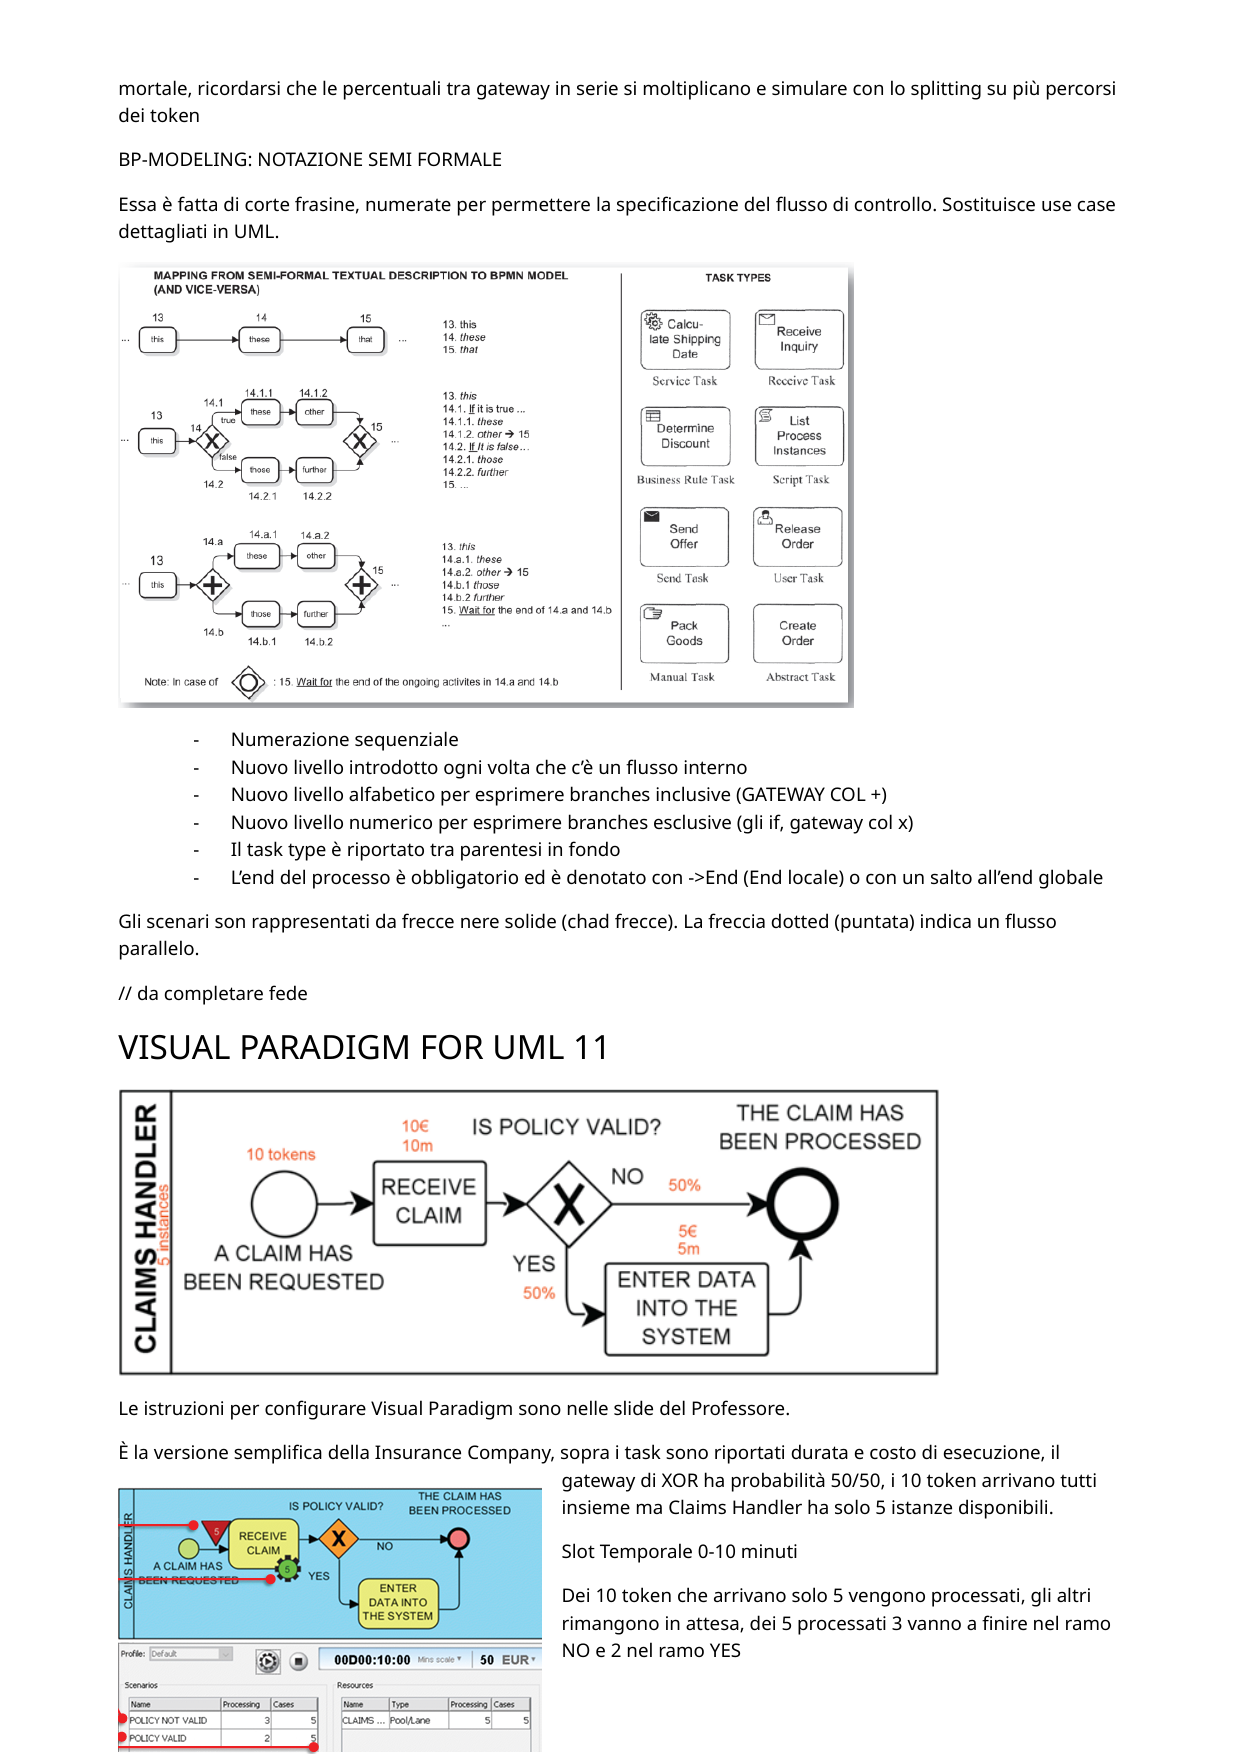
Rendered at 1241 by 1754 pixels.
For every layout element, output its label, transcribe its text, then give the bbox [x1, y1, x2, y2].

text Dei 10 token che arrivano solo 5 vengono processati, gli altri rimangono in attesa, dei 5 processati 3 vanno a finire nel ramo NO e 2 nel ramo YES [543, 1583, 1122, 1663]
list L’end del processo è obbligatorio ed è denotato con ->End (End locale) o con un salto all’end globale [193, 864, 1122, 889]
list Nuovo livello alfabetico per esprimere branches inclusive (GATEWAY COL +) [193, 782, 1122, 807]
text // da completare fede [118, 980, 1122, 1005]
text Slot Temporale 0-10 minuti [543, 1539, 1122, 1564]
text Gli scenari son rappresentati da frecce nere solide (chad frecce). La freccia dotted (puntata) indica un flusso parallelo. [118, 908, 1122, 961]
text Essa è fatta di corte frasine, numerate per permettere la specificazione del flusso di controllo. Sostituisce use case dettagliati in UML. [118, 191, 1122, 244]
picture [118, 1089, 940, 1377]
text VISUAL PARADIGM FOR UML 11 [118, 1024, 1122, 1069]
list Nuovo livello introdotto ogni volta che c’è un flusso interno [193, 754, 1122, 779]
text È la versione semplifica della Insurance Company, sopra i task sono riportati durata e costo di esecuzione, il gateway di XOR ha probabilità 50/50, i 10 token arrivano tutti insieme ma Claims Handler ha solo 5 istanze disponibili. [118, 1439, 1122, 1520]
text Le istruzioni per configurare Visual Paradigm sono nelle slide del Professore. [118, 1395, 1122, 1421]
picture [118, 1486, 543, 1754]
list Il task type è riportato tra parentesi in fondo [193, 837, 1122, 862]
list Nuovo livello numerico per esprimere branches esclusive (gli if, gateway col x) [193, 809, 1122, 834]
picture [118, 262, 854, 708]
list Numerazione sequenziale [193, 727, 1122, 752]
text BP-MODELING: NOTAZIONE SEMI FORMALE [118, 147, 1122, 172]
